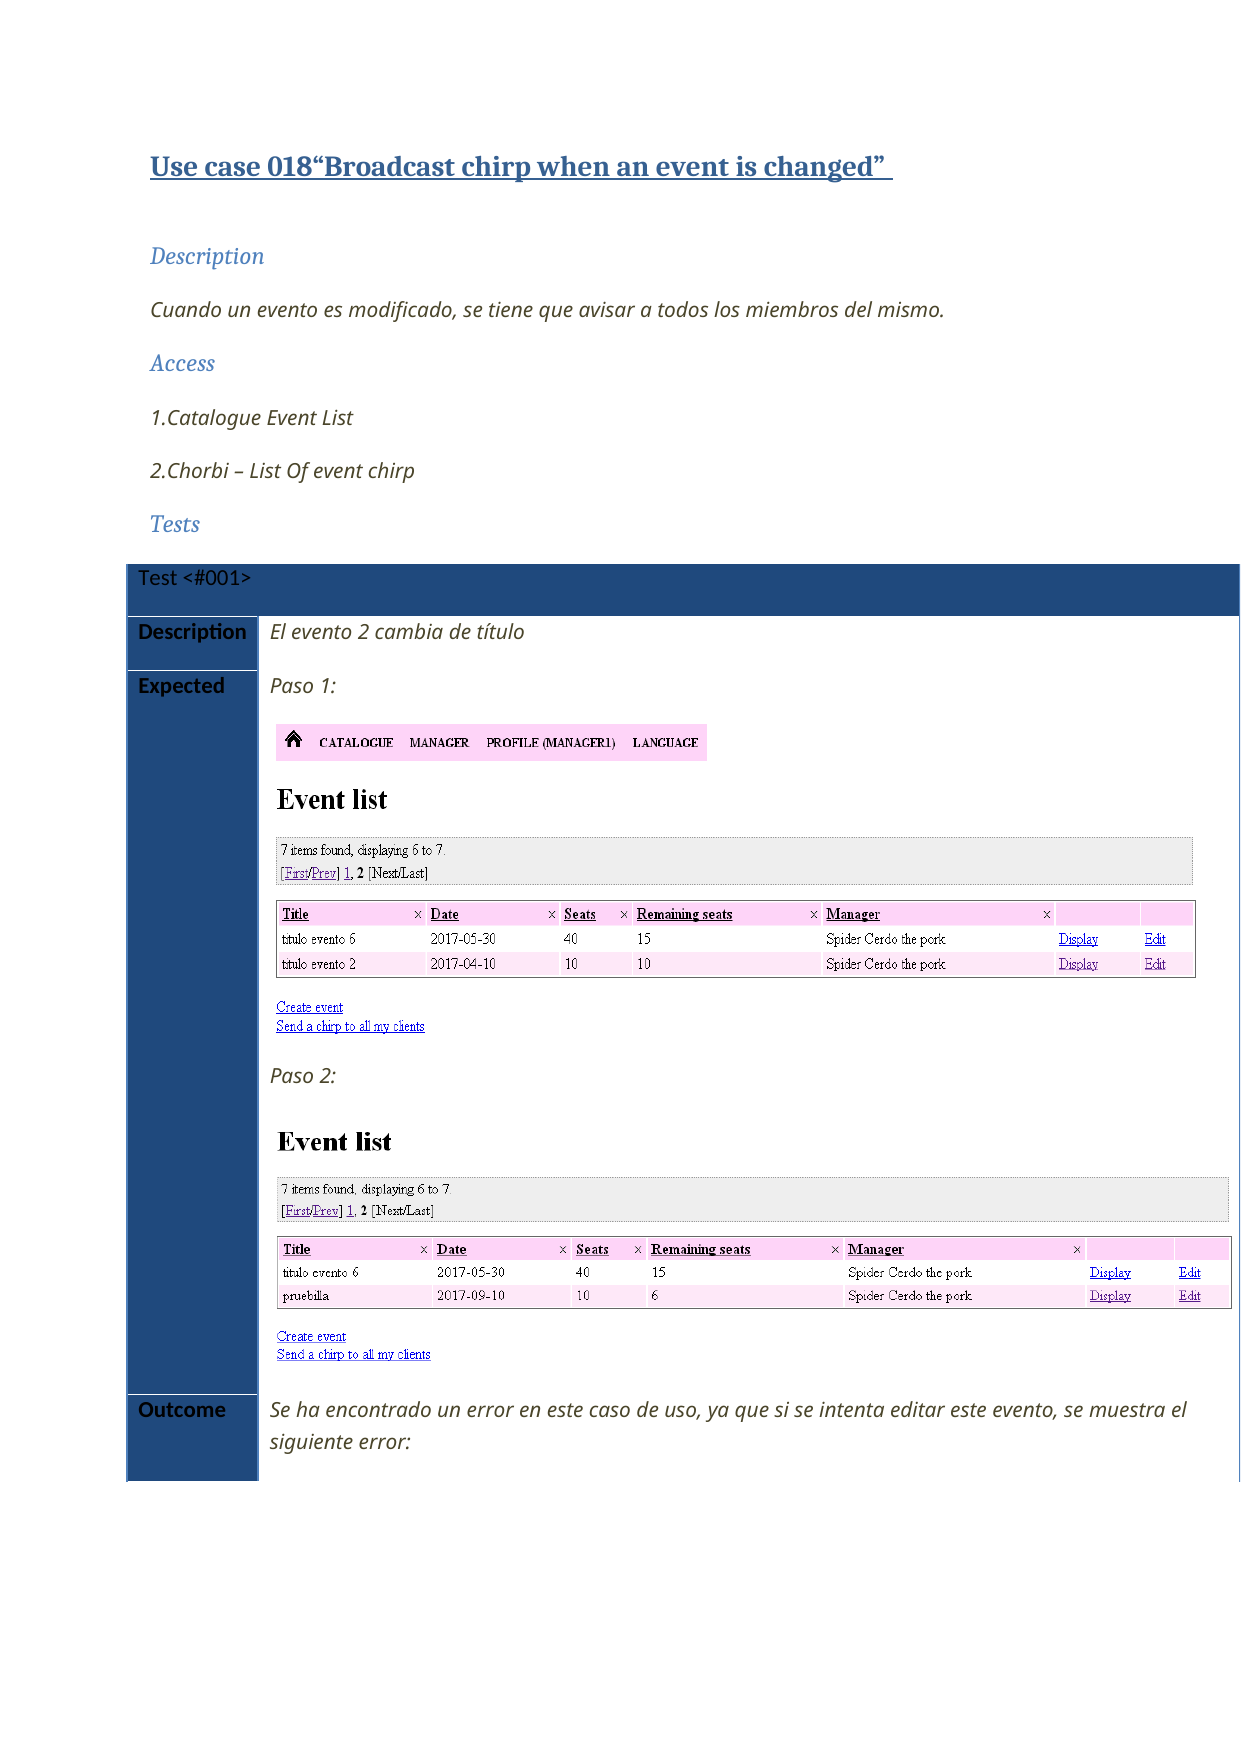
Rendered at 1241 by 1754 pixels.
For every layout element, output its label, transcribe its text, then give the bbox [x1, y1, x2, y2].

text 2.Chorbi – List Of event chirp [150, 456, 1090, 484]
table_header Test <#001> [128, 564, 1239, 616]
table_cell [259, 1395, 1239, 1481]
picture [269, 724, 1228, 1037]
text 1.Catalogue Event List [150, 403, 1090, 431]
table_cell Outcome [128, 1395, 257, 1481]
subtitle Tests [150, 509, 1090, 538]
table_cell El evento 2 cambia de título [259, 617, 1239, 670]
subtitle Description [150, 242, 1090, 270]
text Cuando un evento es modificado, se tiene que avisar a todos los miembros del mismo. [150, 295, 1090, 324]
subtitle Use case 018“Broadcast chirp when an event is changed” [150, 150, 1090, 183]
table_cell Description [128, 617, 257, 670]
table_cell Paso 1: Paso 2: [259, 671, 1239, 1394]
picture [269, 1115, 1235, 1369]
subtitle Access [150, 349, 1090, 378]
table_cell Expected [128, 671, 257, 1394]
